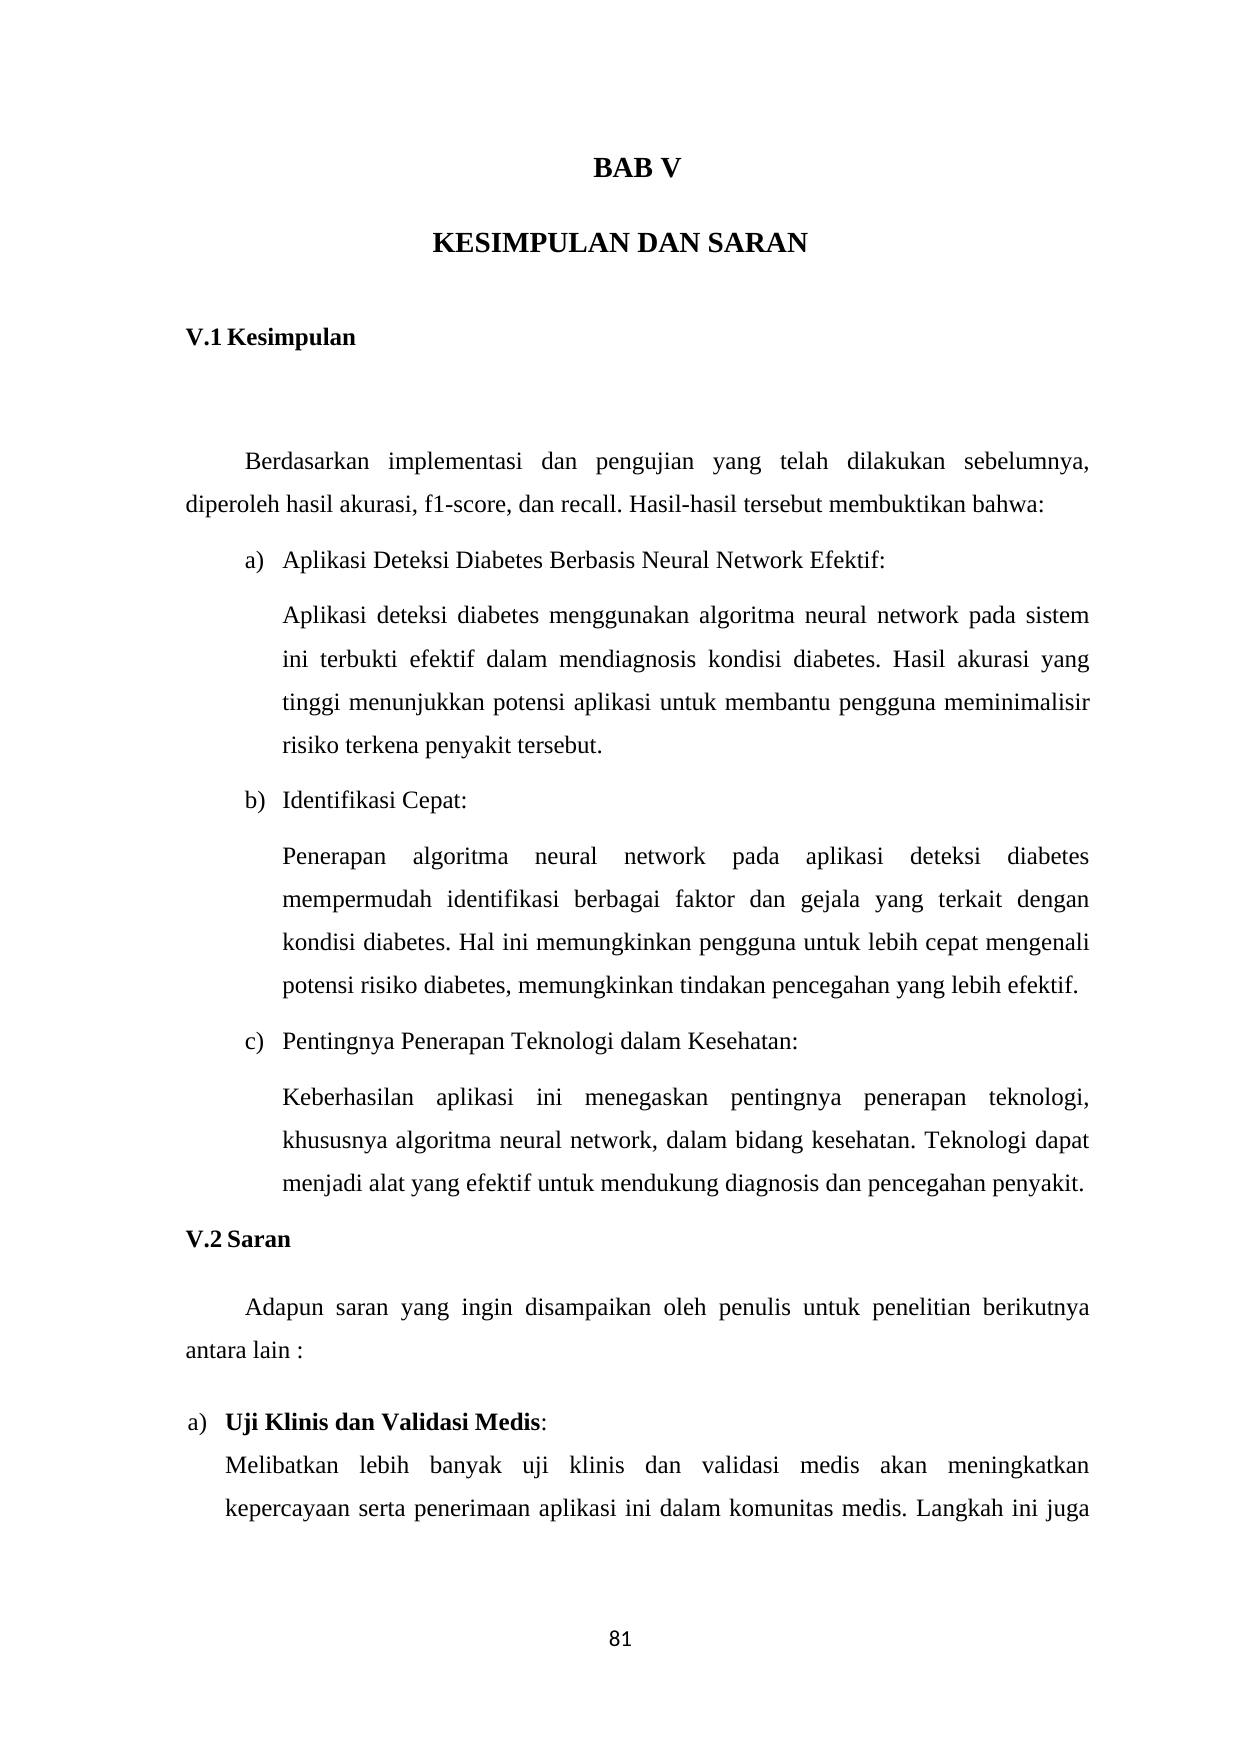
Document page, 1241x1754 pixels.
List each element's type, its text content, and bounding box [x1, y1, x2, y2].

text Aplikasi deteksi diabetes menggunakan algoritma neural network pada sistem ini terbukti efektif dalam mendiagnosis kondisi diabetes. Hasil akurasi yang tinggi menunjukkan potensi aplikasi untuk membantu pengguna meminimalisir risiko terkena penyakit tersebut. [282, 601, 1090, 759]
subtitle KESIMPULAN DAN SARAN [150, 225, 1090, 259]
list Uji Klinis dan Validasi Medis: [187, 1407, 1090, 1436]
text Adapun saran yang ingin disampaikan oleh penulis untuk penelitian berikutnya antara lain : [185, 1292, 1090, 1364]
list Identifikasi Cepat: [244, 786, 1090, 814]
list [225, 1450, 1090, 1522]
list Pentingnya Penerapan Teknologi dalam Kesehatan: [244, 1026, 1090, 1055]
text Keberhasilan aplikasi ini menegaskan pentingnya penerapan teknologi, khususnya algoritma neural network, dalam bidang kesehatan. Teknologi dapat menjadi alat yang efektif untuk mendukung diagnosis dan pencegahan penyakit. [282, 1082, 1090, 1197]
text Berdasarkan implementasi dan pengujian yang telah dilakukan sebelumnya, diperoleh hasil akurasi, f1-score, dan recall. Hasil-hasil tersebut membuktikan bahwa: [185, 446, 1090, 518]
subtitle Saran [185, 1224, 1090, 1252]
list Aplikasi Deteksi Diabetes Berbasis Neural Network Efektif: [244, 545, 1090, 574]
text Penerapan algoritma neural network pada aplikasi deteksi diabetes mempermudah identifikasi berbagai faktor dan gejala yang terkait dengan kondisi diabetes. Hal ini memungkinkan pengguna untuk lebih cepat mengenali potensi risiko diabetes, memungkinkan tindakan pencegahan yang lebih efektif. [282, 841, 1090, 999]
subtitle Kesimpulan [185, 322, 1090, 351]
